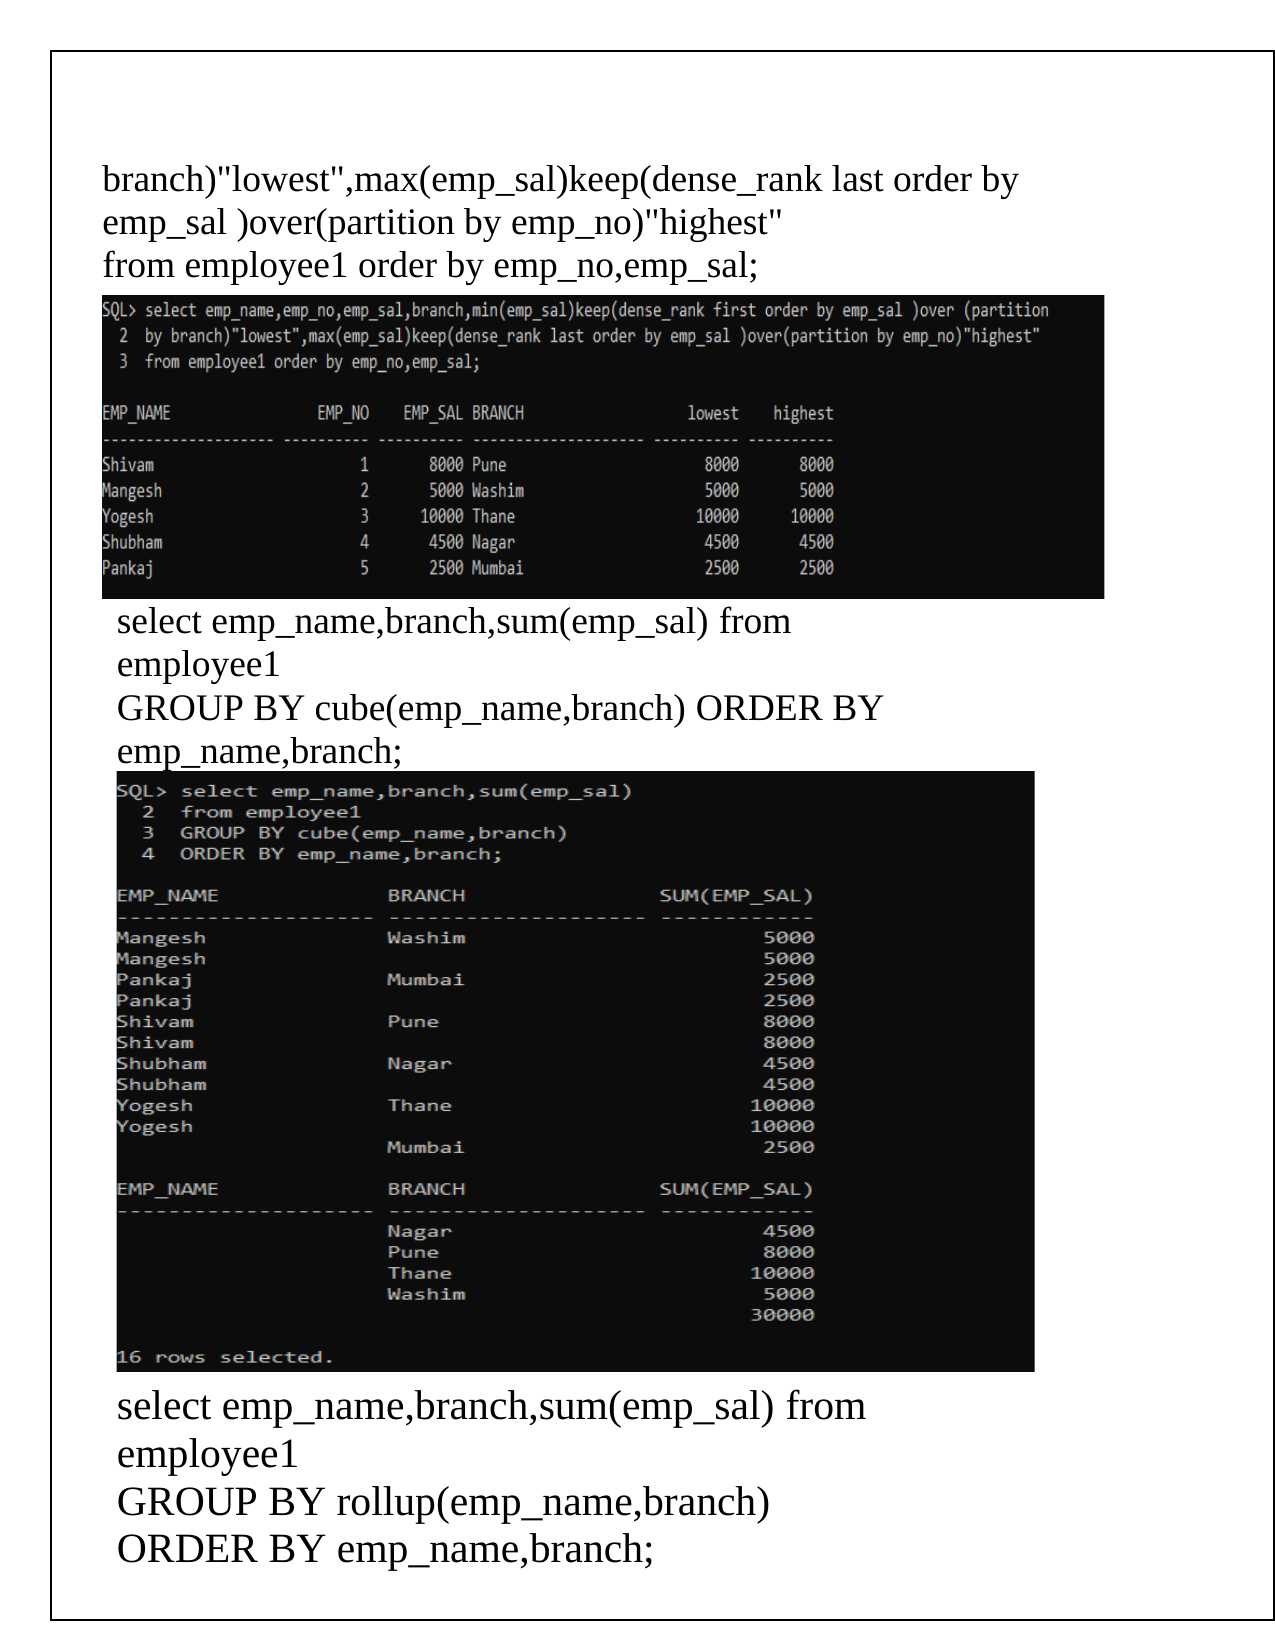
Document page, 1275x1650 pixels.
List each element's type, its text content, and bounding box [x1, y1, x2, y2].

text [102, 156, 1273, 242]
text GROUP BY cube(emp_name,branch) ORDER BY emp_name,branch; [117, 685, 899, 771]
picture [102, 295, 1105, 599]
picture [116, 771, 1035, 1372]
text select emp_name,branch,sum(emp_sal) from employee1 [117, 599, 925, 685]
text GROUP BY rollup(emp_name,branch) ORDER BY emp_name,branch; [117, 1476, 920, 1572]
text select emp_name,branch,sum(emp_sal) from employee1 [117, 1380, 925, 1476]
text from employee1 order by emp_no,emp_sal; [102, 242, 1273, 286]
